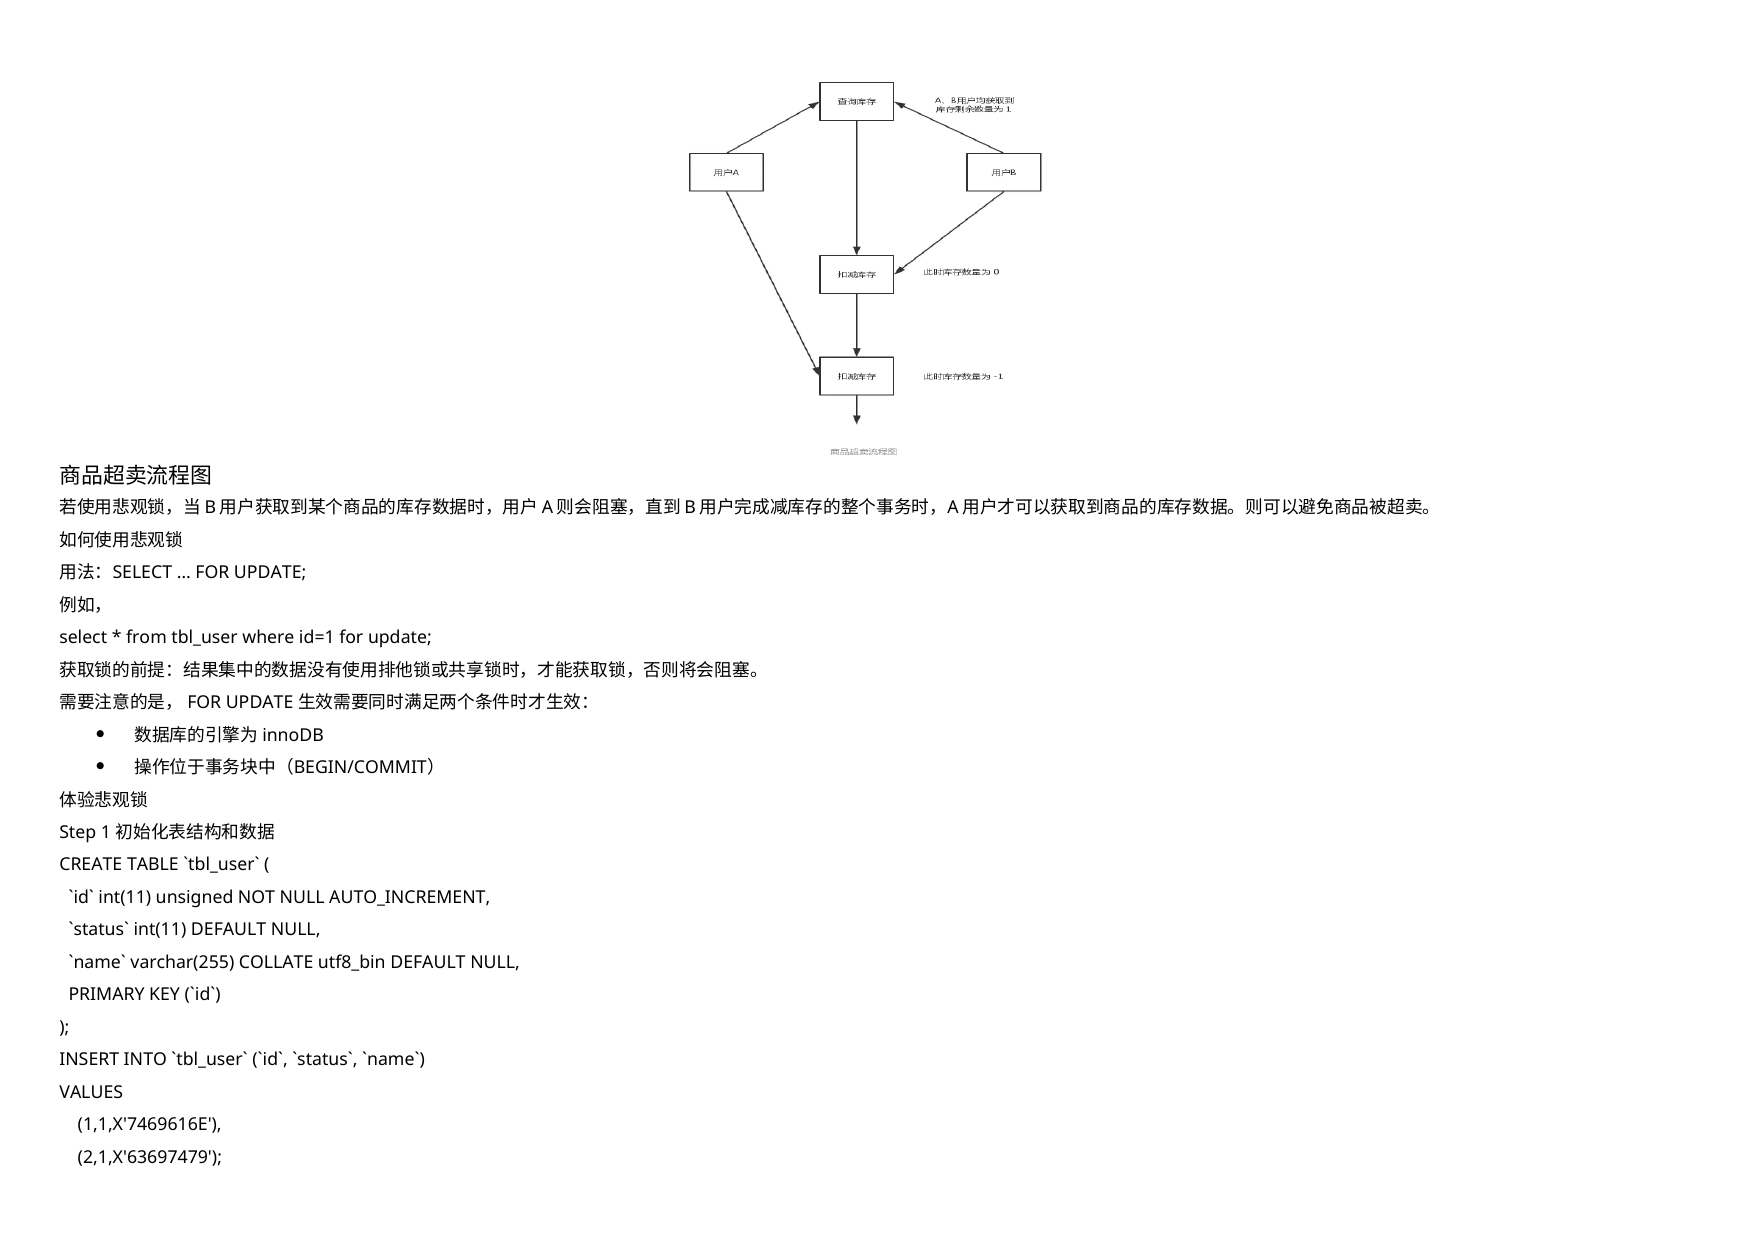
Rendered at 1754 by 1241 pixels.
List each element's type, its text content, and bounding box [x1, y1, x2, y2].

text Step 1 初始化表结构和数据 [59, 815, 1695, 848]
picture [649, 67, 1105, 457]
list 操作位于事务块中（BEGIN/COMMIT） [97, 750, 1695, 783]
text INSERT INTO `tbl_user` (`id`, `status`, `name`) [59, 1043, 1695, 1075]
text 需要注意的是， FOR UPDATE 生效需要同时满足两个条件时才生效： [59, 685, 1695, 718]
text 若使用悲观锁，当B用户获取到某个商品的库存数据时，用户A则会阻塞，直到B用户完成减库存的整个事务时，A用户才可以获取到商品的库存数据。则可以避免商品被超卖。 [59, 490, 1695, 523]
text VALUES [59, 1075, 1695, 1108]
text PRIMARY KEY (`id`) [59, 978, 1695, 1010]
text `status` int(11) DEFAULT NULL, [59, 913, 1695, 945]
text `name` varchar(255) COLLATE utf8_bin DEFAULT NULL, [59, 945, 1695, 978]
text select * from tbl_user where id=1 for update; [59, 620, 1695, 653]
text ); [59, 1010, 1695, 1043]
text `id` int(11) unsigned NOT NULL AUTO_INCREMENT, [59, 880, 1695, 913]
text (1,1,X'7469616E'), [59, 1108, 1695, 1140]
text (2,1,X'63697479'); [59, 1140, 1695, 1173]
text CREATE TABLE `tbl_user` ( [59, 848, 1695, 880]
list 数据库的引擎为 innoDB [97, 718, 1695, 750]
text 用法：SELECT … FOR UPDATE; [59, 555, 1695, 588]
text 如何使用悲观锁 [59, 523, 1695, 555]
text 商品超卖流程图 [59, 458, 1695, 490]
text 例如， [59, 588, 1695, 620]
text 获取锁的前提：结果集中的数据没有使用排他锁或共享锁时，才能获取锁，否则将会阻塞。 [59, 653, 1695, 685]
text 体验悲观锁 [59, 783, 1695, 815]
